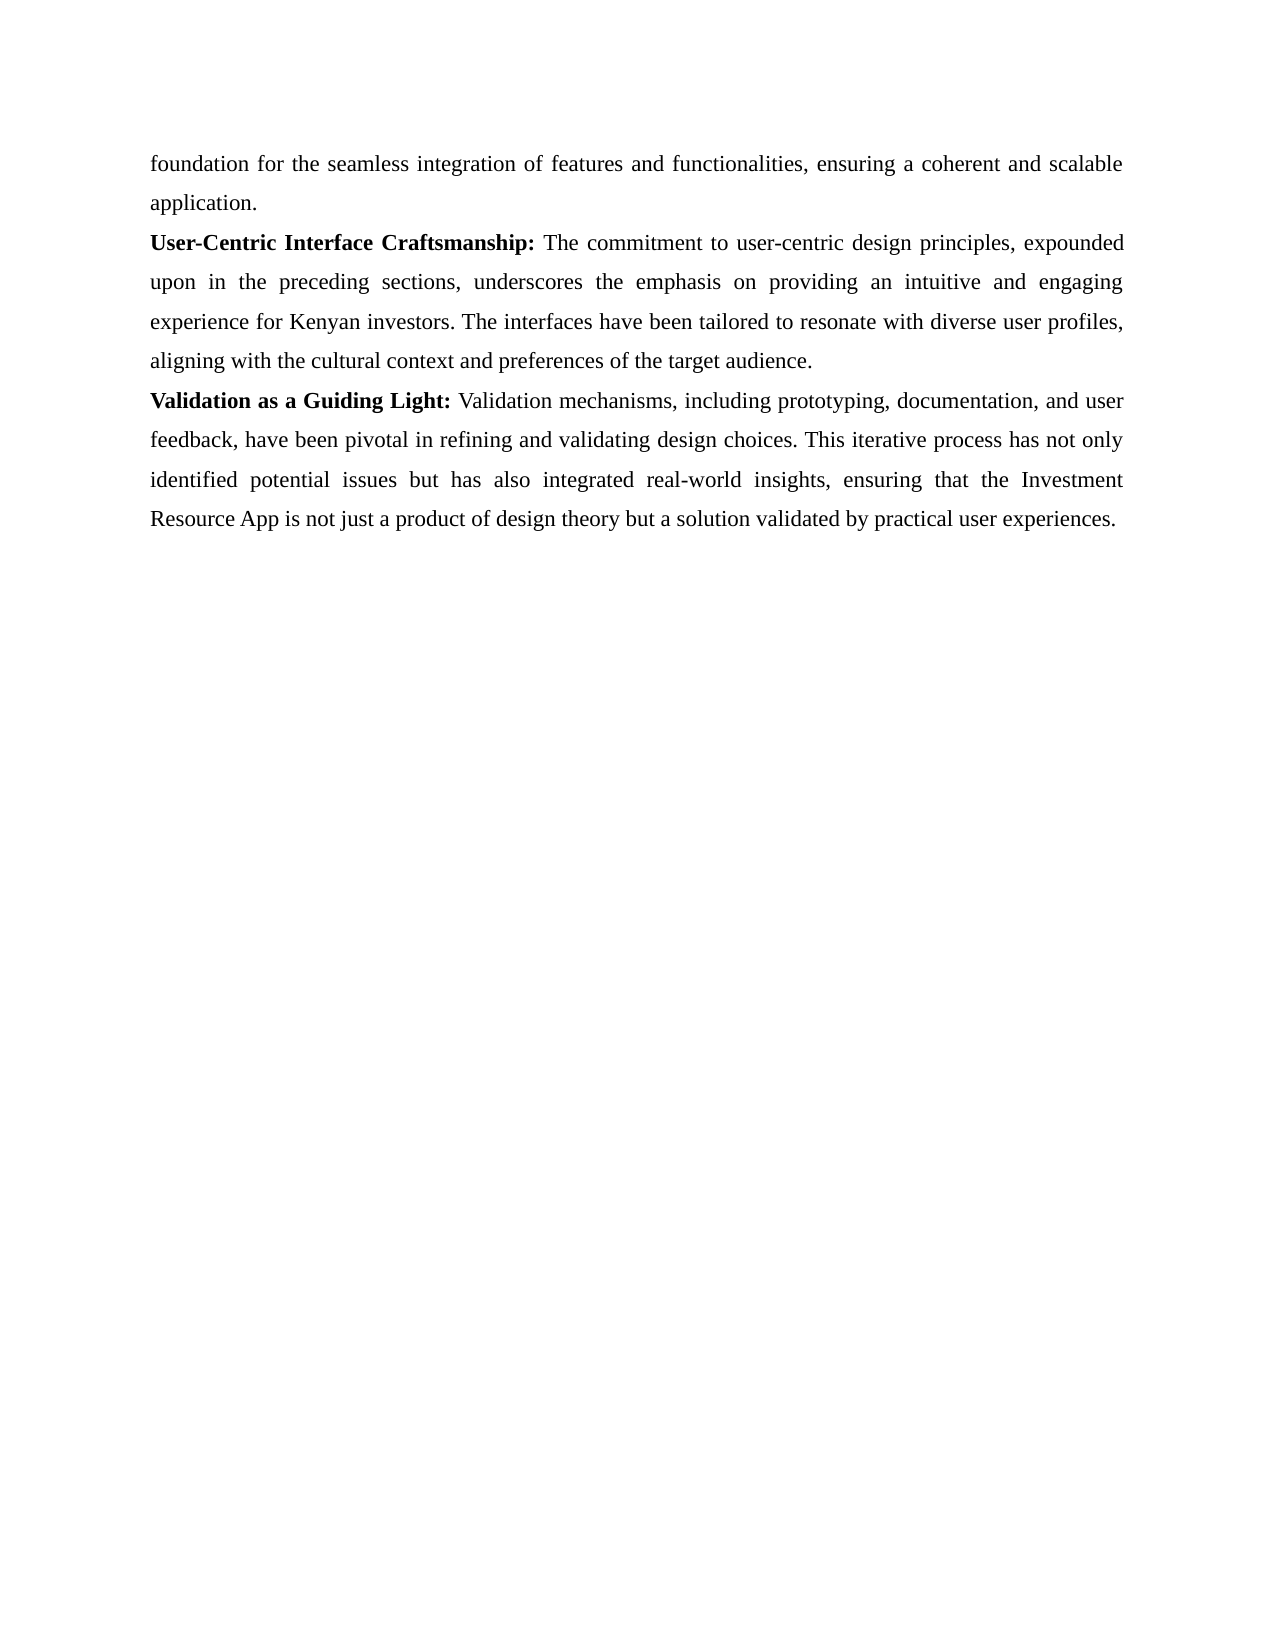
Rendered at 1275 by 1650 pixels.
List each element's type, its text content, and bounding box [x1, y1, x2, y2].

text User-Centric Interface Craftsmanship: The commitment to user-centric design principles, expounded upon in the preceding sections, underscores the emphasis on providing an intuitive and engaging experience for Kenyan investors. The interfaces have been tailored to resonate with diverse user profiles, aligning with the cultural context and preferences of the target audience. [150, 229, 1125, 374]
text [150, 150, 1125, 216]
text Validation as a Guiding Light: Validation mechanisms, including prototyping, documentation, and user feedback, have been pivotal in refining and validating design choices. This iterative process has not only identified potential issues but has also integrated real-world insights, ensuring that the Investment Resource App is not just a product of design theory but a solution validated by practical user experiences. [150, 387, 1125, 532]
